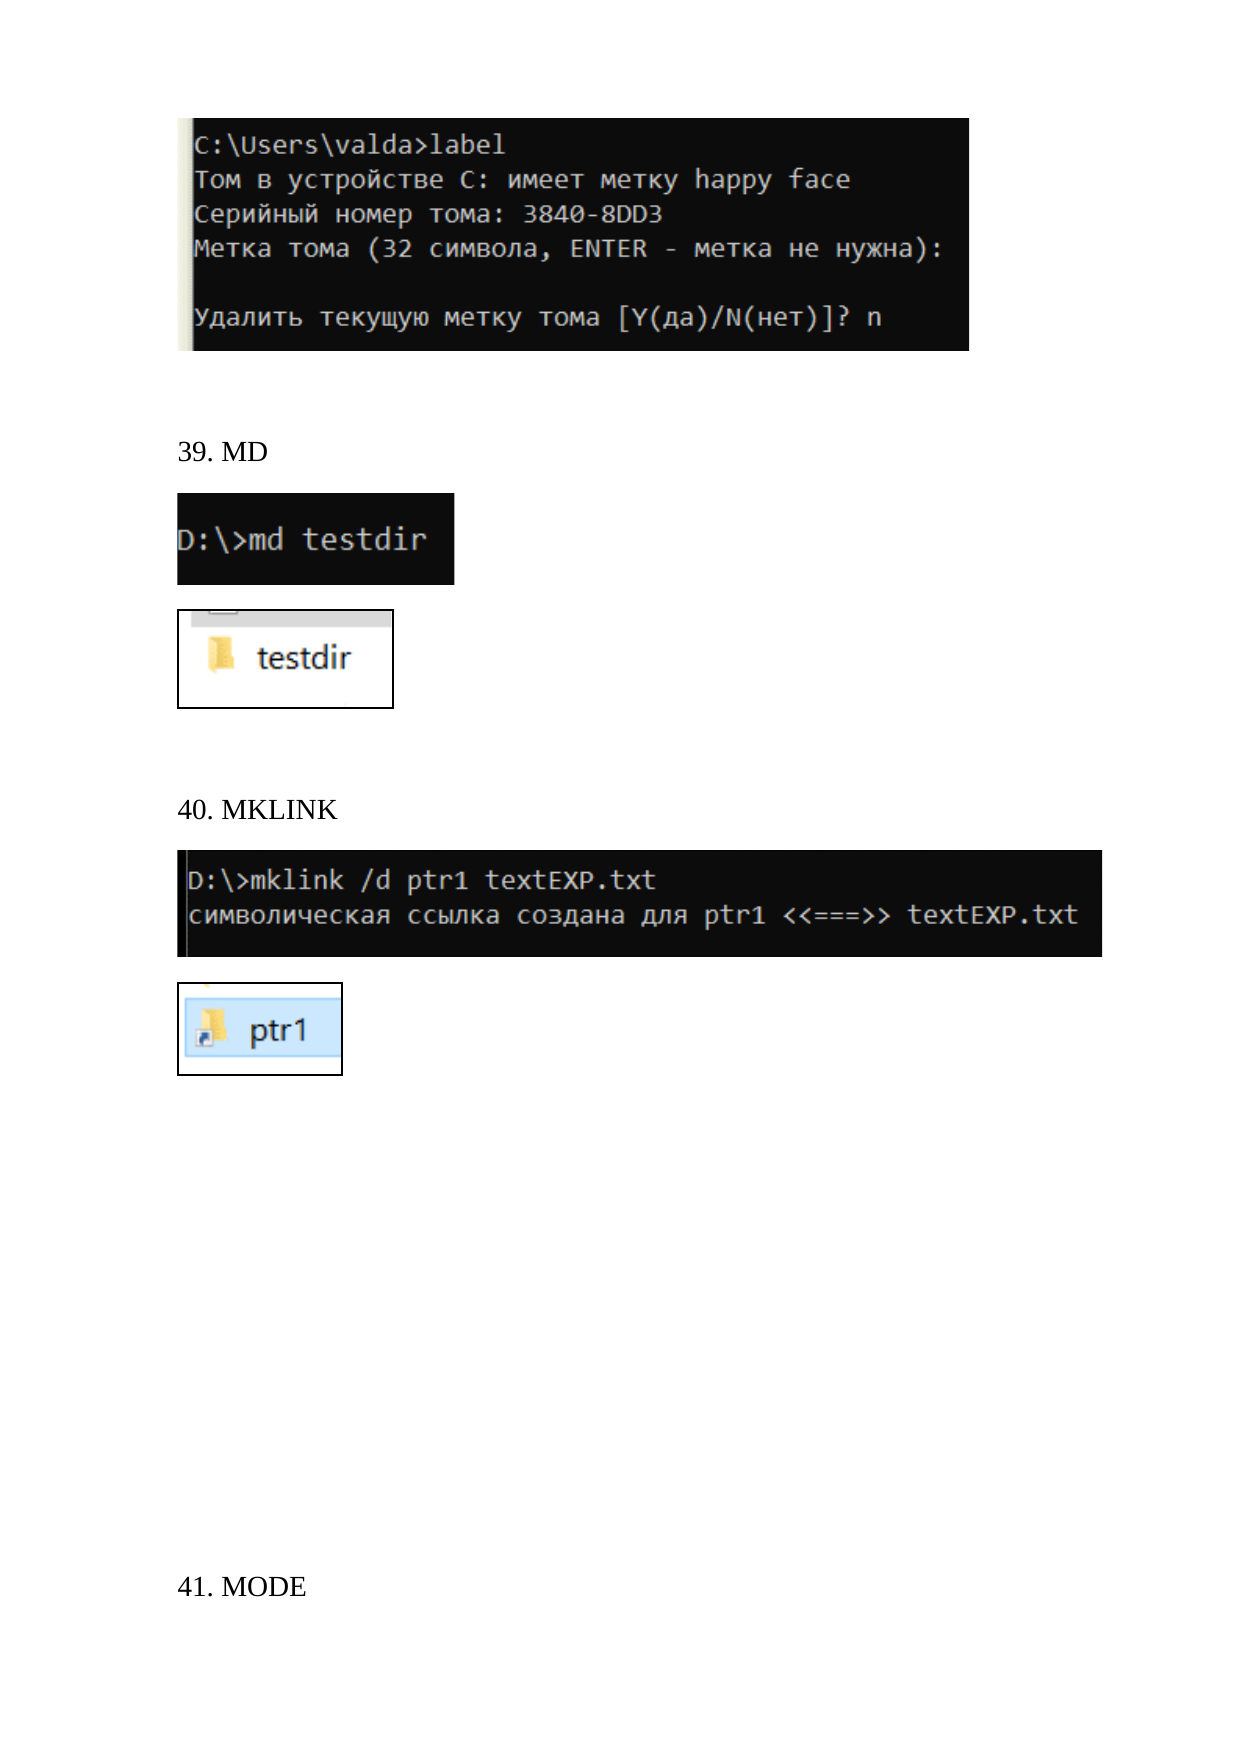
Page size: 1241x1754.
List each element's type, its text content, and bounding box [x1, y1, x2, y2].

picture [179, 611, 392, 707]
picture [179, 984, 341, 1074]
picture [177, 118, 970, 351]
picture [177, 493, 455, 585]
text 40. MKLINK [177, 792, 1152, 826]
text 41. MODE [177, 1569, 1152, 1603]
picture [177, 850, 1103, 957]
text 39. MD [177, 434, 1152, 468]
